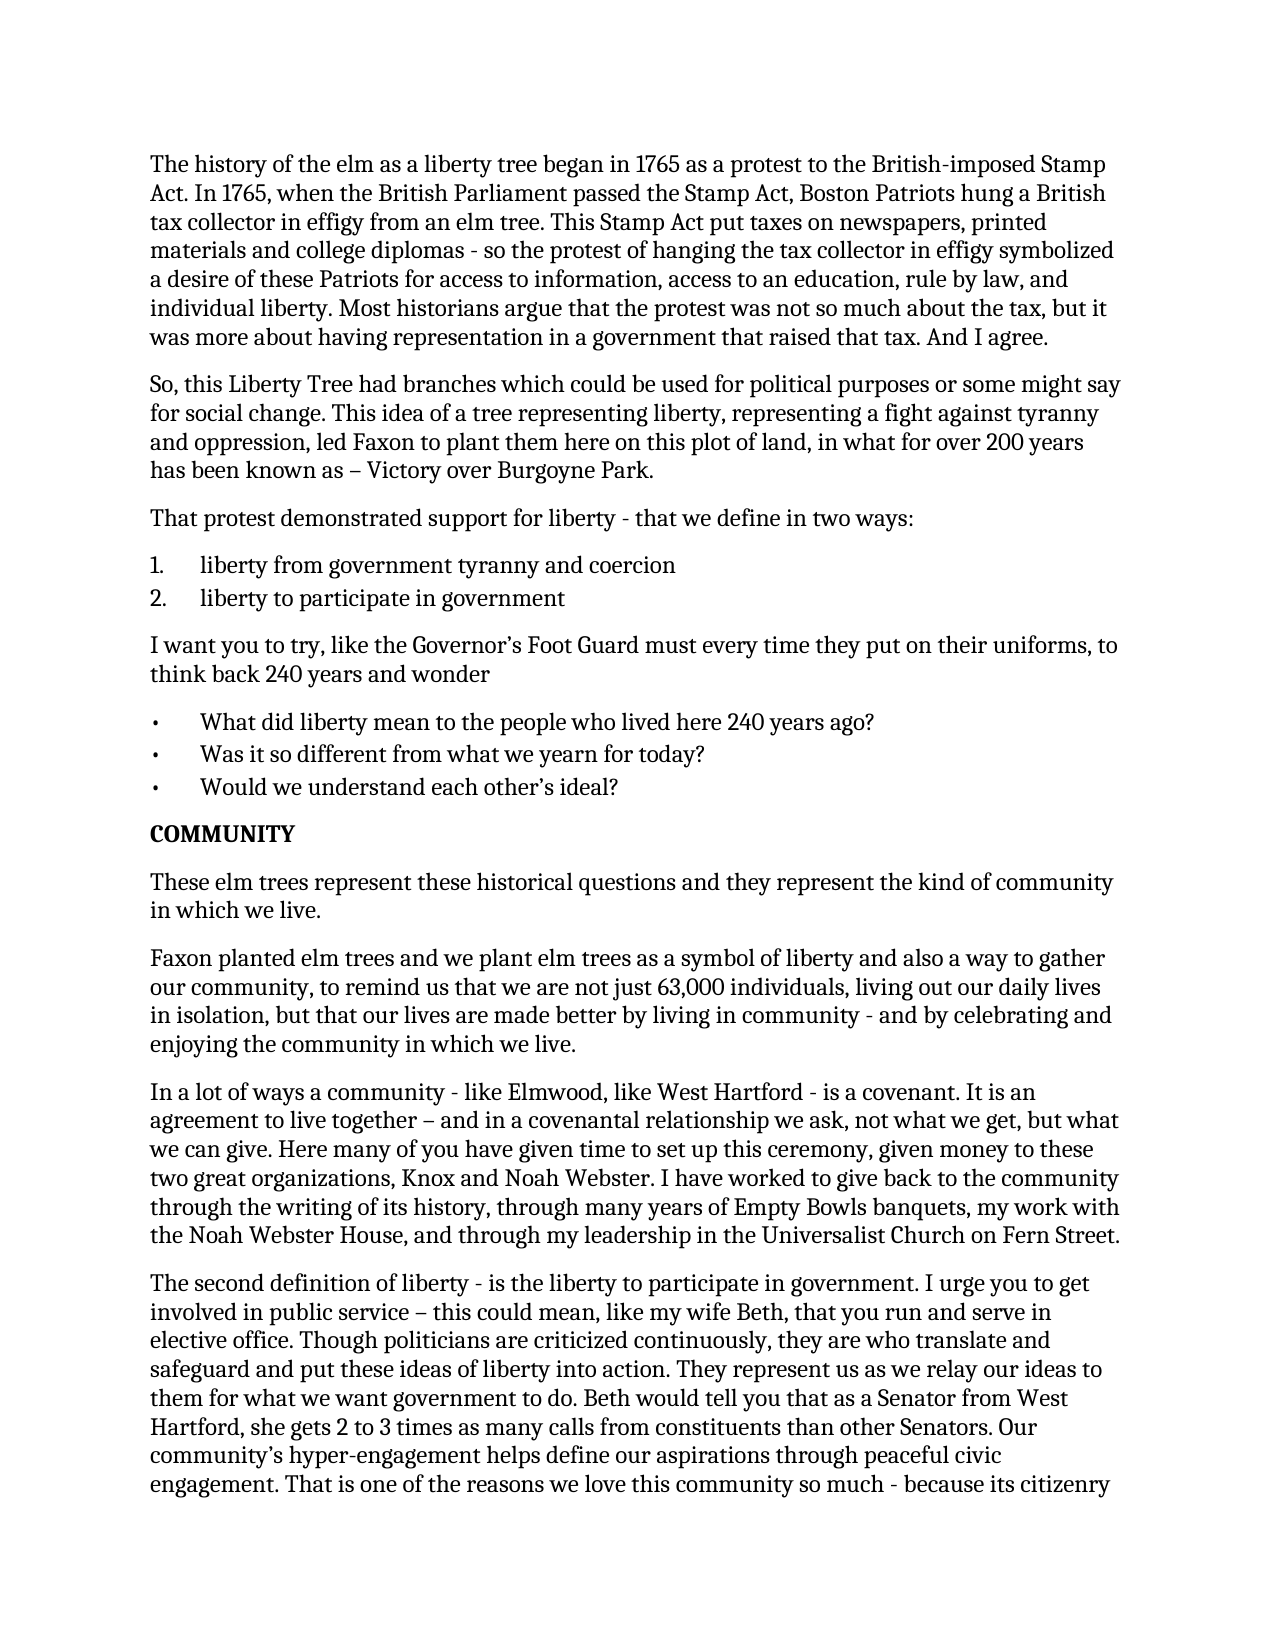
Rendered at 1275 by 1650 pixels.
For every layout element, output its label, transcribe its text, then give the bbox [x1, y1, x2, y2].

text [150, 1269, 1125, 1499]
text That protest demonstrated support for liberty - that we define in two ways: [150, 504, 1125, 532]
text These elm trees represent these historical questions and they represent the kind of community in which we live. [150, 867, 1125, 925]
list Was it so different from what we yearn for today? [150, 740, 1125, 769]
text COMMUNITY [150, 820, 1125, 849]
list Would we understand each other’s ideal? [150, 772, 1125, 801]
list What did liberty mean to the people who lived here 240 years ago? [150, 707, 1125, 736]
text The history of the elm as a liberty tree began in 1765 as a protest to the British-imposed Stamp Act. In 1765, when the British Parliament passed the Stamp Act, Boston Patriots hung a British tax collector in effigy from an elm tree. This Stamp Act put taxes on newspapers, printed materials and college diplomas - so the protest of hanging the tax collector in effigy symbolized a desire of these Patriots for access to information, access to an education, rule by law, and individual liberty. Most historians argue that the protest was not so much about the tax, but it was more about having representation in a government that raised that tax. And I agree. [150, 150, 1125, 351]
list liberty from government tyranny and coercion [150, 551, 1125, 580]
text I want you to try, like the Governor’s Foot Guard must every time they put on their uniforms, to think back 240 years and wonder [150, 631, 1125, 689]
text In a lot of ways a community - like Elmwood, like West Hartford - is a covenant. It is an agreement to live together – and in a covenantal relationship we ask, not what we get, but what we can give. Here many of you have given time to set up this ceremony, given money to these two great organizations, Knox and Noah Webster. I have worked to give back to the community through the writing of its history, through many years of Empty Bowls banquets, my work with the Noah Webster House, and through my leadership in the Universalist Church on Fern Street. [150, 1077, 1125, 1250]
text Faxon planted elm trees and we plant elm trees as a symbol of liberty and also a way to gather our community, to remind us that we are not just 63,000 individuals, living out our daily lives in isolation, but that our lives are made better by living in community - and by celebrating and enjoying the community in which we live. [150, 944, 1125, 1059]
text So, this Liberty Tree had branches which could be used for political purposes or some might say for social change. This idea of a tree representing liberty, representing a fight against tyranny and oppression, led Faxon to plant them here on this plot of land, in what for over 200 years has been known as – Victory over Burgoyne Park. [150, 370, 1125, 485]
list liberty to participate in government [150, 584, 1125, 612]
